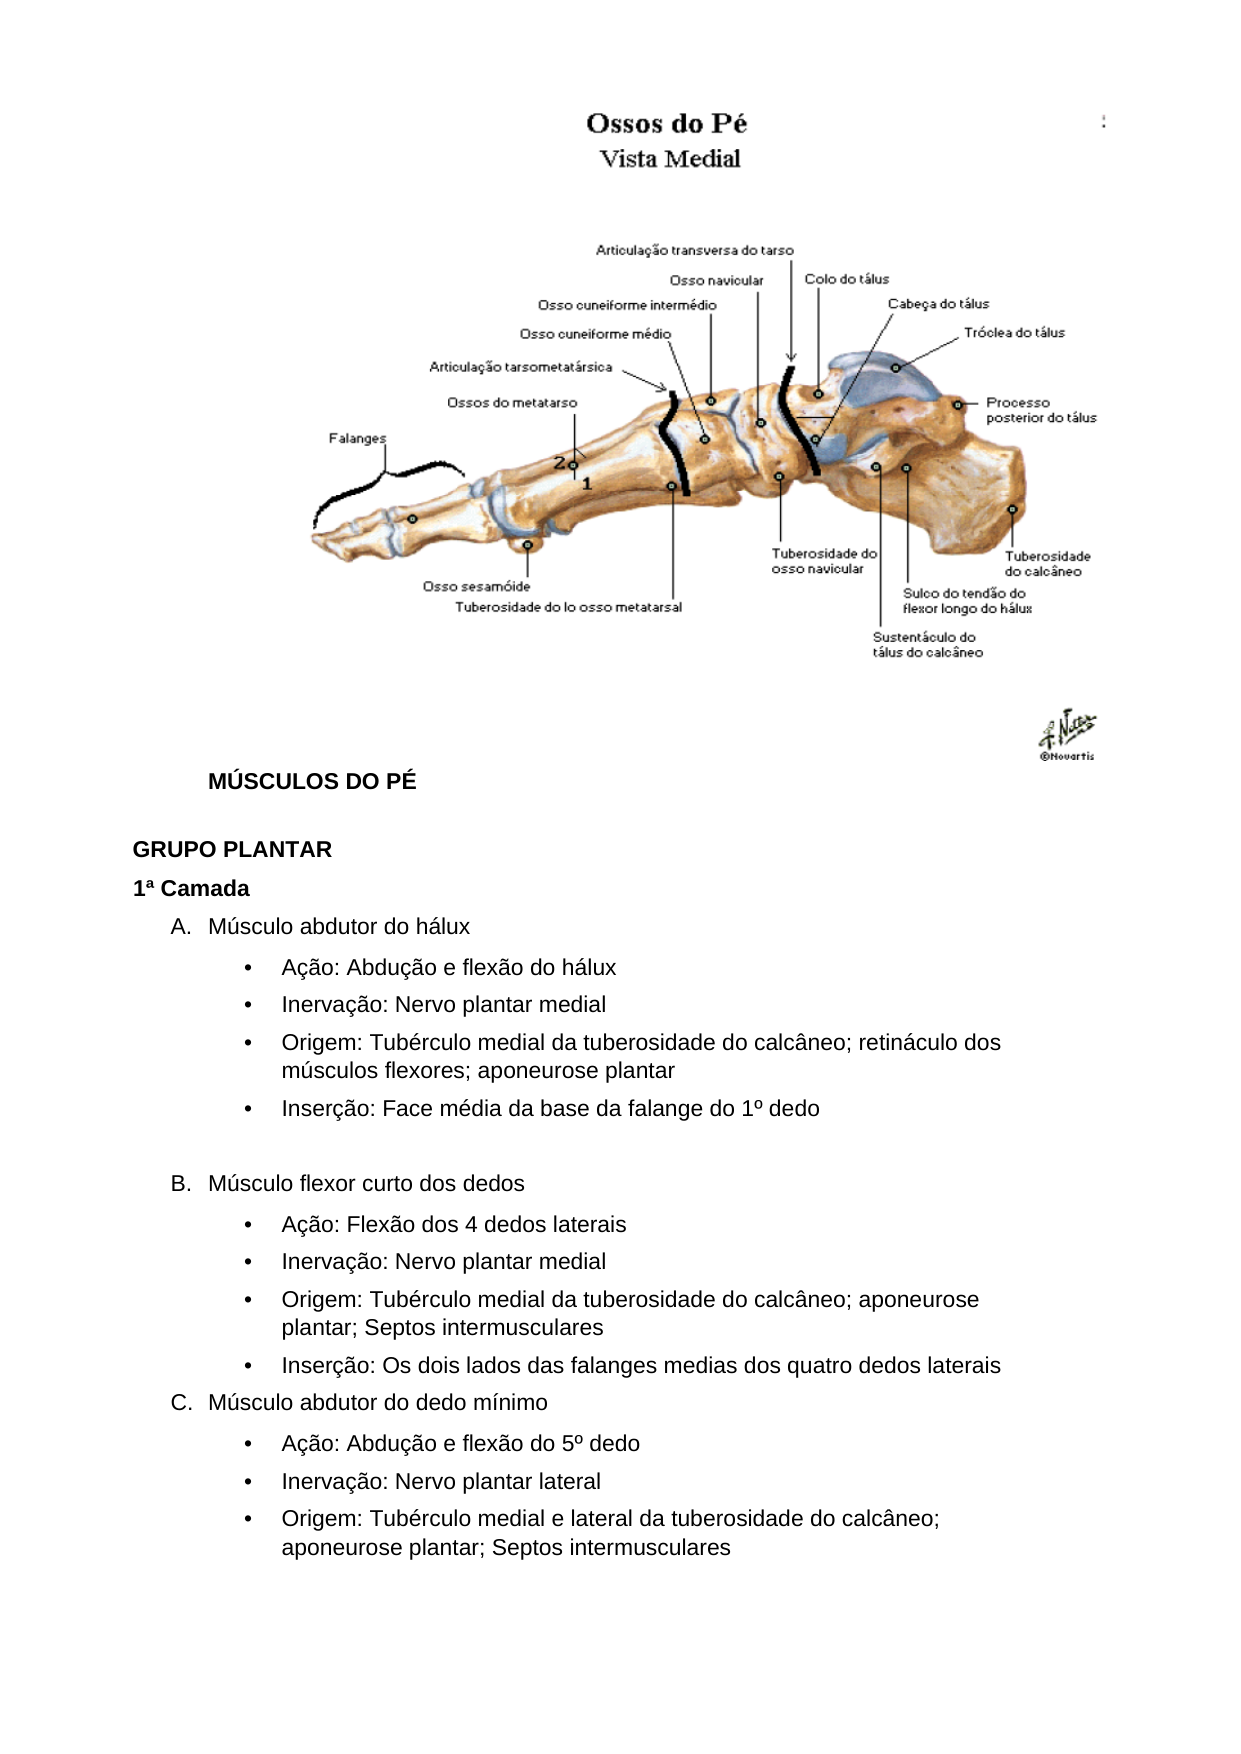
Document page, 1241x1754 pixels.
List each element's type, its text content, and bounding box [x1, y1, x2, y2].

list Músculo abdutor do hálux [170, 913, 1059, 939]
picture [123, 109, 1227, 759]
list Ação: Flexão dos 4 dedos laterais [244, 1211, 1059, 1237]
list Ação: Abdução e flexão do hálux [244, 954, 1059, 980]
list Músculo flexor curto dos dedos [170, 1169, 1059, 1196]
list Origem: Tubérculo medial da tuberosidade do calcâneo; aponeurose plantar; Septos intermusculares [244, 1286, 1059, 1340]
list Inserção: Os dois lados das falanges medias dos quatro dedos laterais [244, 1352, 1059, 1378]
list Músculo abdutor do dedo mínimo [170, 1389, 1059, 1415]
text 1ª Camada [133, 875, 1059, 901]
list Origem: Tubérculo medial da tuberosidade do calcâneo; retináculo dos músculos flexores; aponeurose plantar [244, 1029, 1059, 1083]
list Inserção: Face média da base da falange do 1º dedo [244, 1094, 1059, 1121]
list Inervação: Nervo plantar lateral [244, 1468, 1059, 1494]
list Ação: Abdução e flexão do 5º dedo [244, 1430, 1059, 1456]
subtitle GRUPO PLANTAR [132, 836, 1059, 862]
list Inervação: Nervo plantar medial [244, 991, 1059, 1017]
list Origem: Tubérculo medial e lateral da tuberosidade do calcâneo; aponeurose plantar; Septos intermusculares [244, 1505, 1059, 1560]
list Inervação: Nervo plantar medial [244, 1248, 1059, 1274]
subtitle MÚSCULOS DO PÉ [208, 759, 1059, 794]
